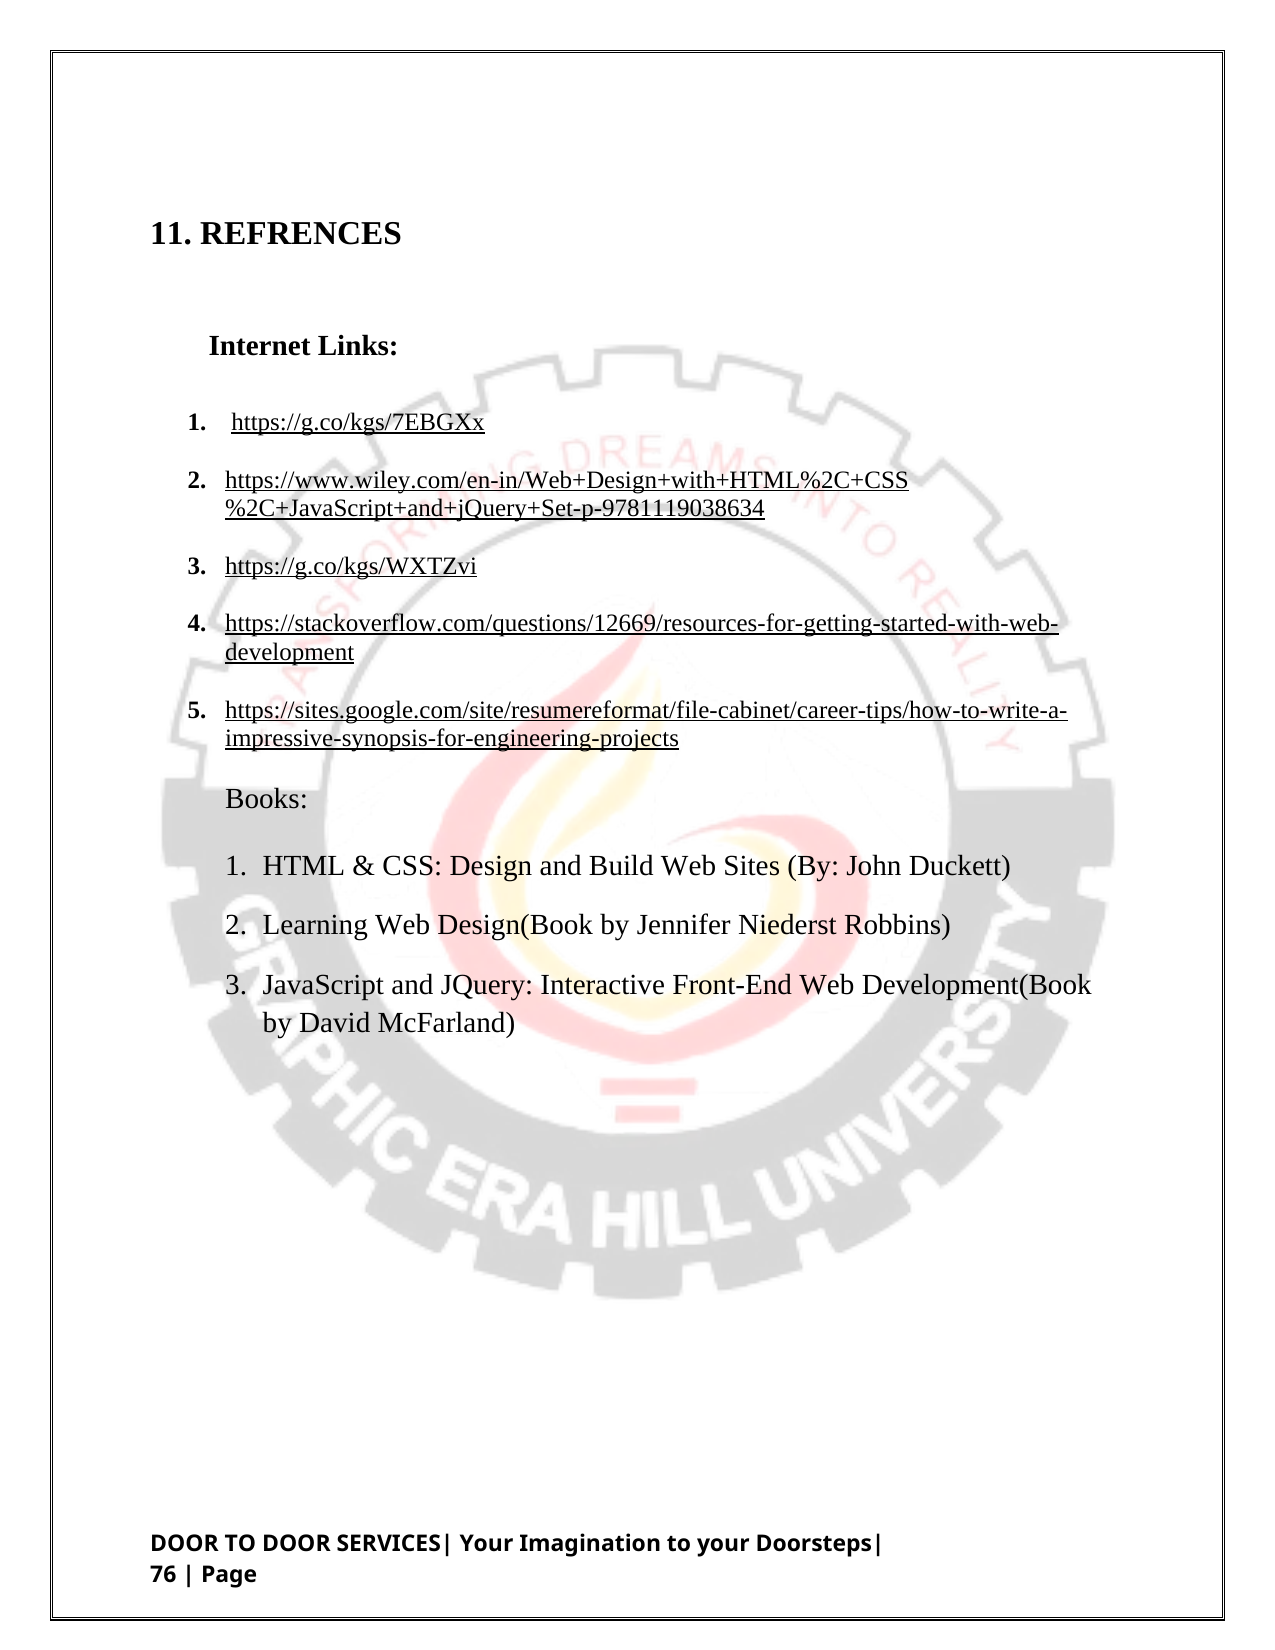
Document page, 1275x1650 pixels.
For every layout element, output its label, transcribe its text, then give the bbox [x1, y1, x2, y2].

list https://sites.google.com/site/resumereformat/file-cabinet/career-tips/how-to-write-a-impressive-synopsis-for-engineering-projects [187, 695, 1125, 752]
list Learning Web Design(Book by Jennifer Niederst Robbins) [225, 907, 1125, 941]
list https://g.co/kgs/WXTZvi [187, 551, 1125, 580]
list https://stackoverflow.com/questions/12669/resources-for-getting-started-with-web-development [187, 608, 1125, 666]
list JavaScript and JQuery: Interactive Front-End Web Development(Book by David McFarland) [225, 967, 1125, 1039]
list https://g.co/kgs/7EBGXx [187, 407, 1125, 436]
list HTML & CSS: Design and Build Web Sites (By: John Duckett) [225, 848, 1125, 882]
text Books: [225, 781, 1125, 814]
list https://www.wiley.com/en-in/Web+Design+with+HTML%2C+CSS%2C+JavaScript+and+jQuery+Set-p-9781119038634 [187, 465, 1125, 522]
text Internet Links: [150, 328, 1125, 362]
text 11. REFRENCES [150, 213, 1125, 252]
